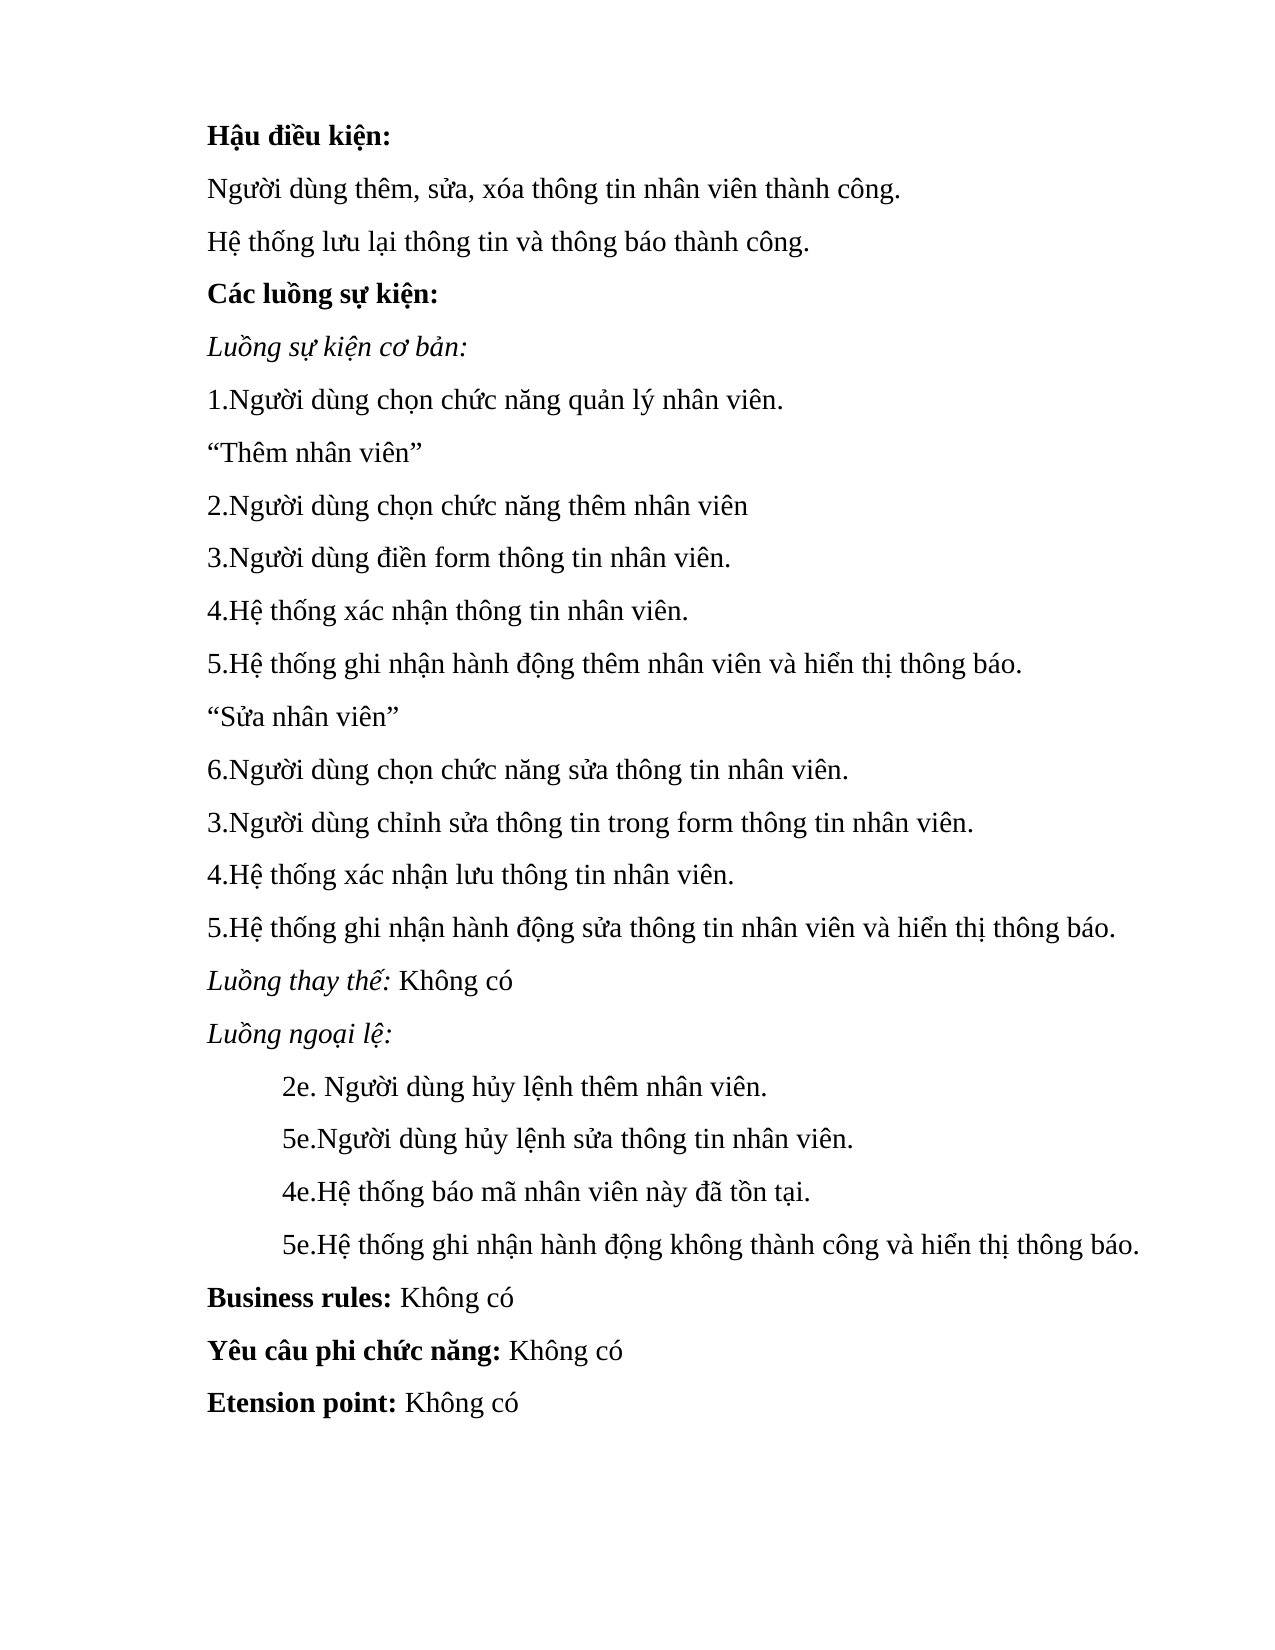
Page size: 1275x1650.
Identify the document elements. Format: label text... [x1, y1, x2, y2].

text 5e.Người dùng hủy lệnh sửa thông tin nhân viên. [207, 1122, 1157, 1155]
text 3.Người dùng chỉnh sửa thông tin trong form thông tin nhân viên. [207, 805, 1157, 838]
text 1.Người dùng chọn chức năng quản lý nhân viên. [207, 382, 1157, 416]
text Người dùng thêm, sửa, xóa thông tin nhân viên thành công. [207, 171, 1157, 204]
text 5e.Hệ thống ghi nhận hành động không thành công và hiển thị thông báo. [207, 1227, 1157, 1261]
text Các luồng sự kiện: [207, 277, 1157, 310]
text 4.Hệ thống xác nhận thông tin nhân viên. [207, 593, 1157, 627]
text Etension point: Không có [207, 1386, 1157, 1419]
text 2e. Người dùng hủy lệnh thêm nhân viên. [207, 1069, 1157, 1102]
text Business rules: Không có [207, 1280, 1157, 1313]
text Yêu câu phi chức năng: Không có [207, 1333, 1157, 1366]
text Hệ thống lưu lại thông tin và thông báo thành công. [207, 224, 1157, 257]
text Hậu điều kiện: [207, 118, 1157, 152]
text 3.Người dùng điền form thông tin nhân viên. [207, 541, 1157, 574]
text “Sửa nhân viên” [207, 699, 1157, 733]
text 5.Hệ thống ghi nhận hành động thêm nhân viên và hiển thị thông báo. [207, 646, 1157, 680]
text “Thêm nhân viên” [207, 435, 1157, 468]
text 4e.Hệ thống báo mã nhân viên này đã tồn tại. [207, 1174, 1157, 1208]
text Luồng ngoại lệ: [207, 1016, 1157, 1049]
text 5.Hệ thống ghi nhận hành động sửa thông tin nhân viên và hiển thị thông báo. [207, 910, 1157, 944]
text Luồng thay thế: Không có [207, 963, 1157, 997]
text Luồng sự kiện cơ bản: [207, 329, 1157, 363]
text 6.Người dùng chọn chức năng sửa thông tin nhân viên. [207, 752, 1157, 785]
text 4.Hệ thống xác nhận lưu thông tin nhân viên. [207, 857, 1157, 891]
text 2.Người dùng chọn chức năng thêm nhân viên [207, 488, 1157, 521]
